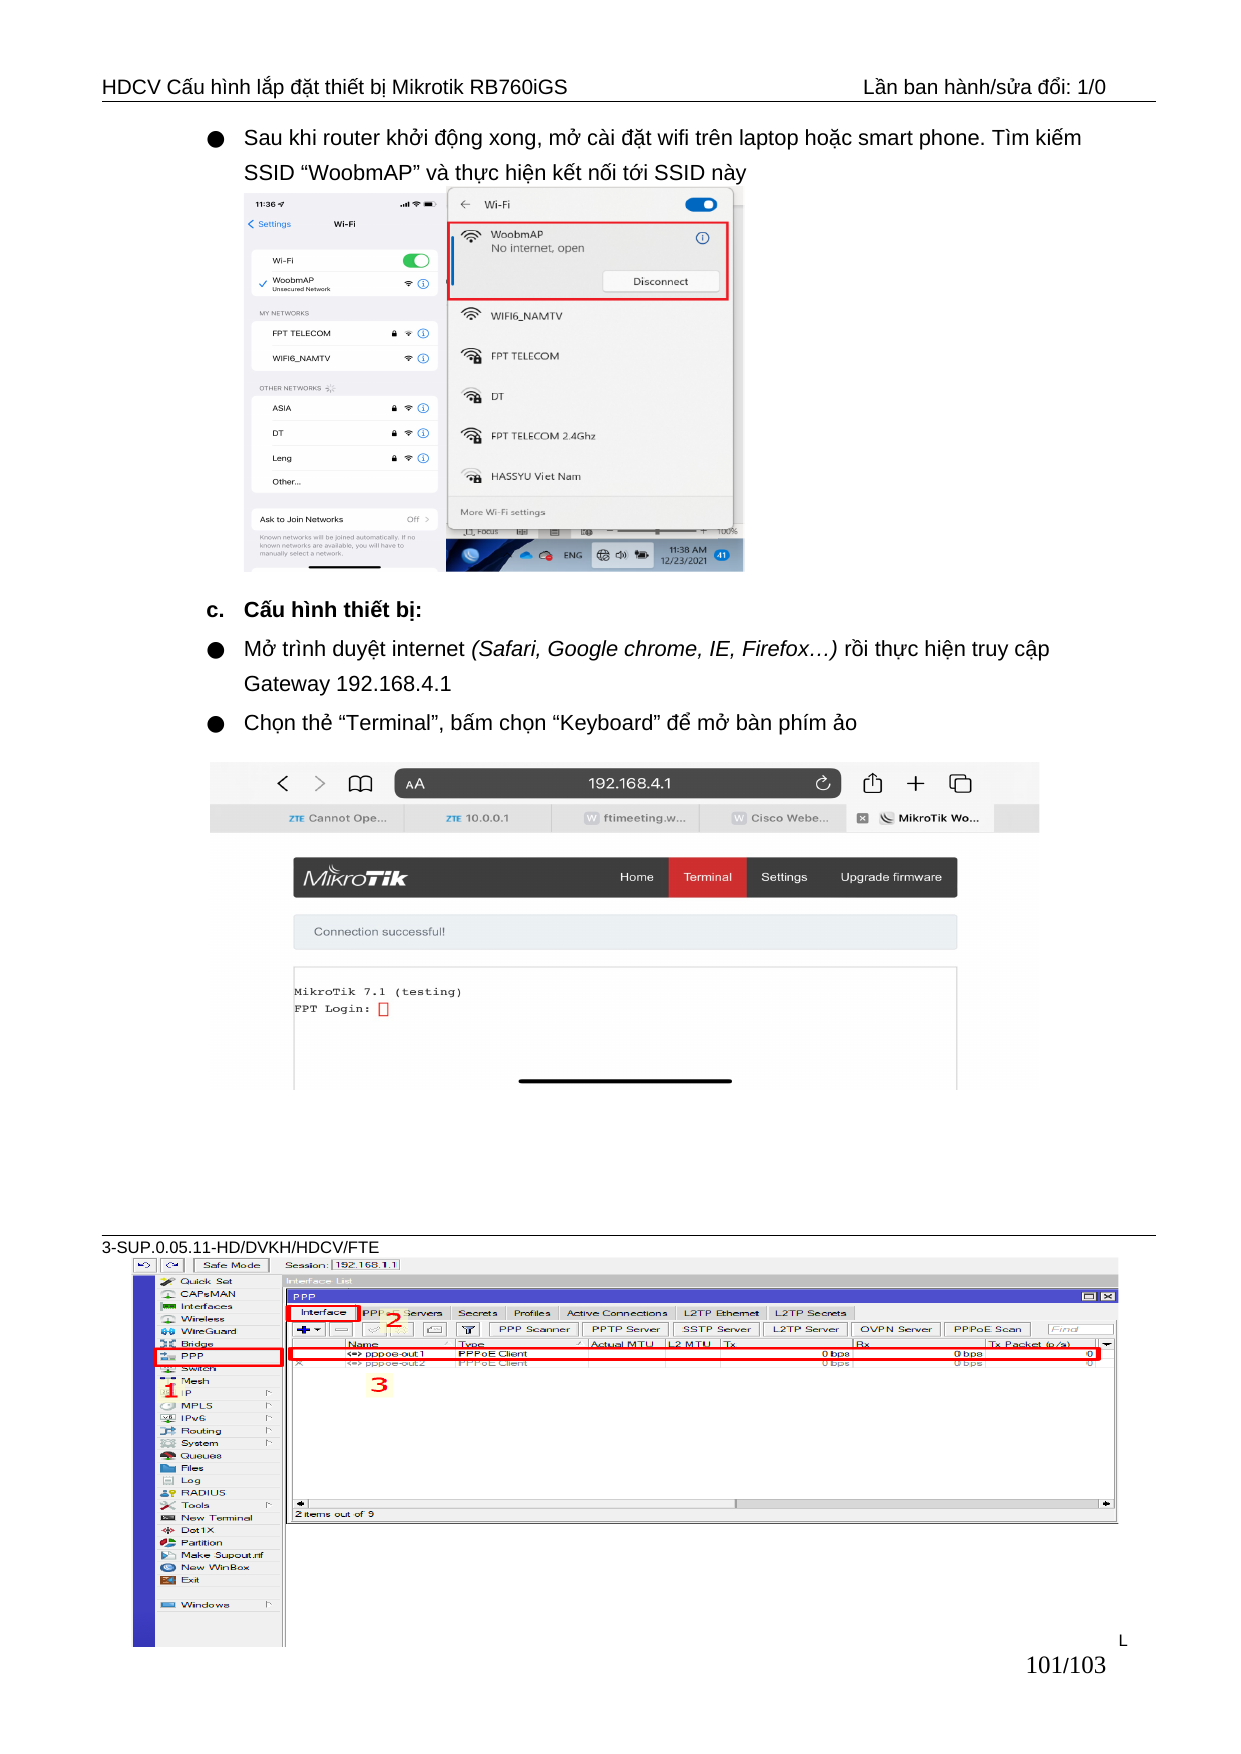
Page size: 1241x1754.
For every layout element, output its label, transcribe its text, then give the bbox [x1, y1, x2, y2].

list Sau khi router khởi động xong, mở cài đặt wifi trên laptop hoặc smart phone. Tìm kiếm SSID “WoobmAP” và thực hiện kết nối tới SSID này [206, 112, 1118, 184]
list Mở trình duyệt internet (Safari, Google chrome, IE, Firefox…) rồi thực hiện truy cập Gateway 192.168.4.1 [206, 624, 1118, 696]
picture [210, 762, 1040, 1090]
list Cấu hình thiết bị: [206, 596, 1118, 622]
picture [243, 186, 745, 572]
list Chọn thẻ “Terminal”, bấm chọn “Keyboard” để mở bàn phím ảo [206, 698, 1118, 743]
picture [131, 1257, 1119, 1647]
